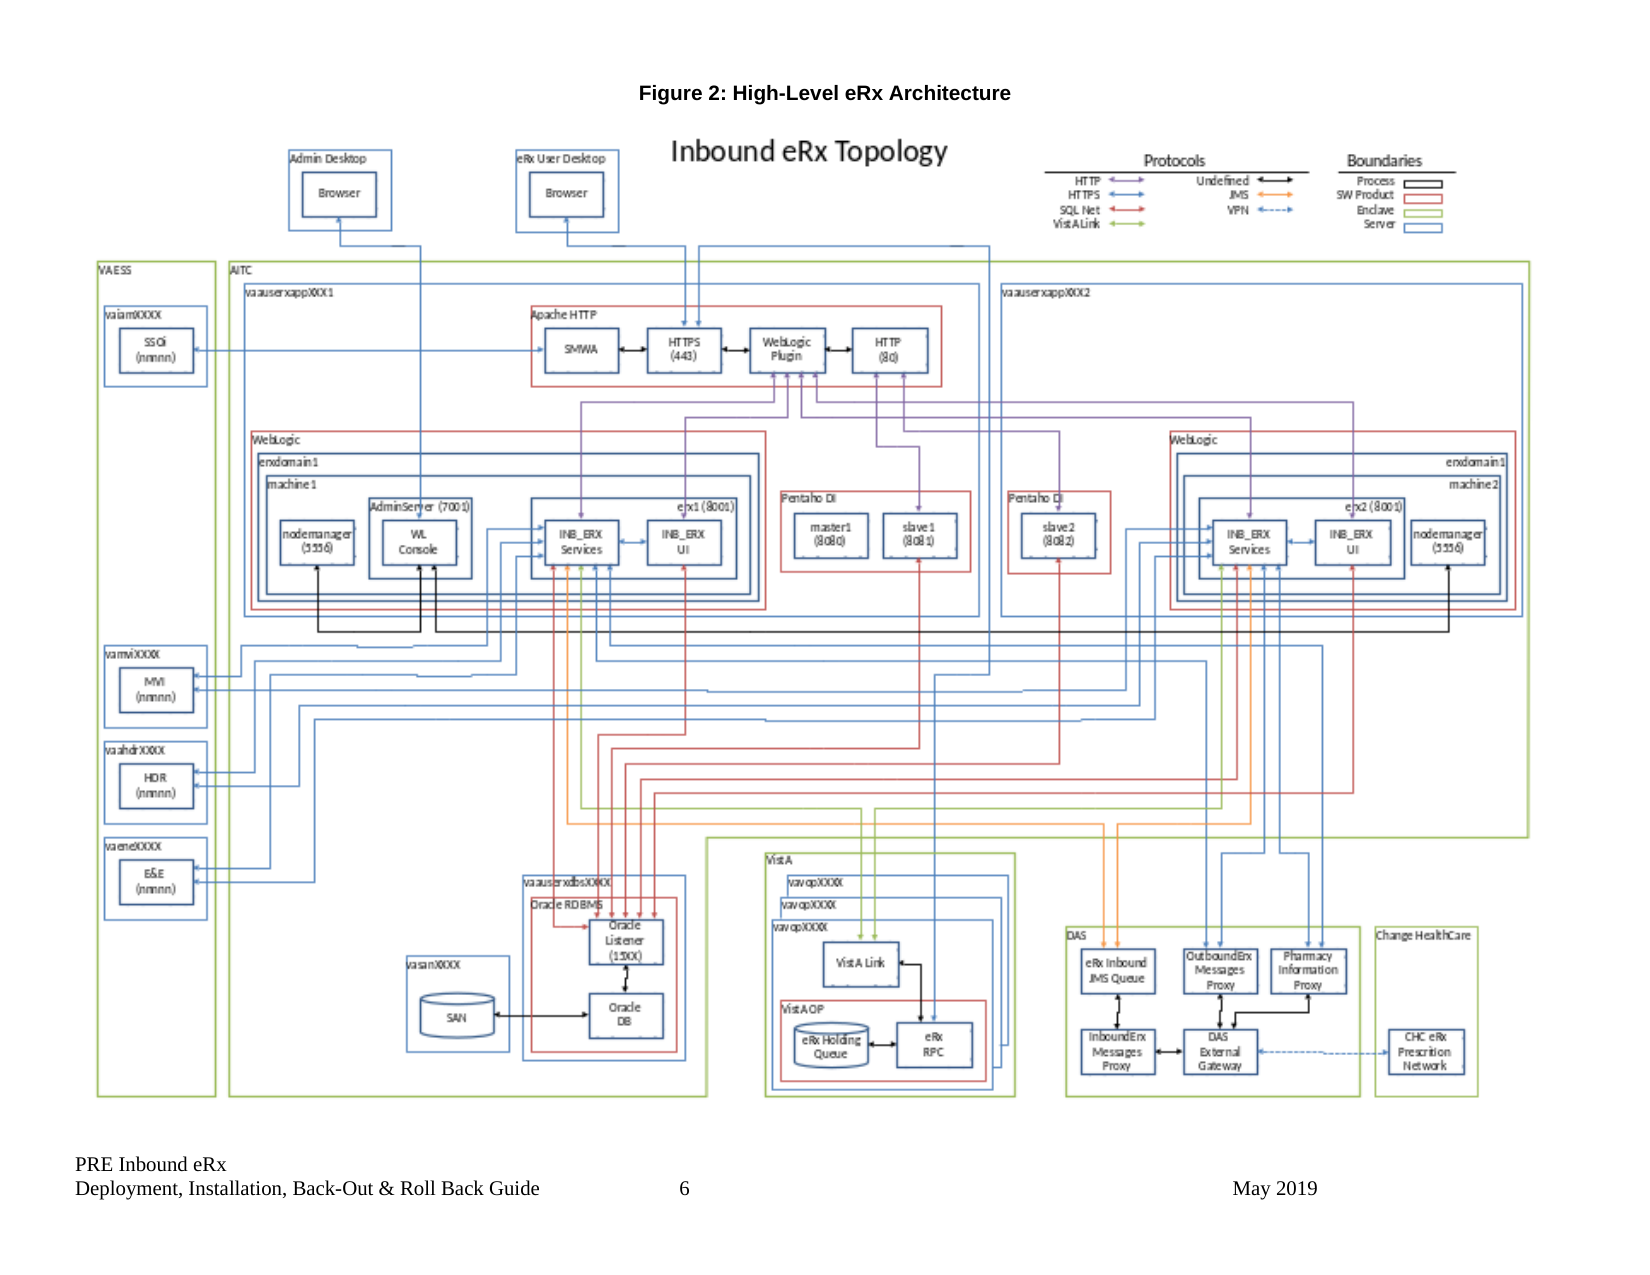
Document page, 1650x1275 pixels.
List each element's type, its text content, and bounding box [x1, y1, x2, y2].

text Figure 2: High-Level eRx Architecture [75, 81, 1575, 105]
